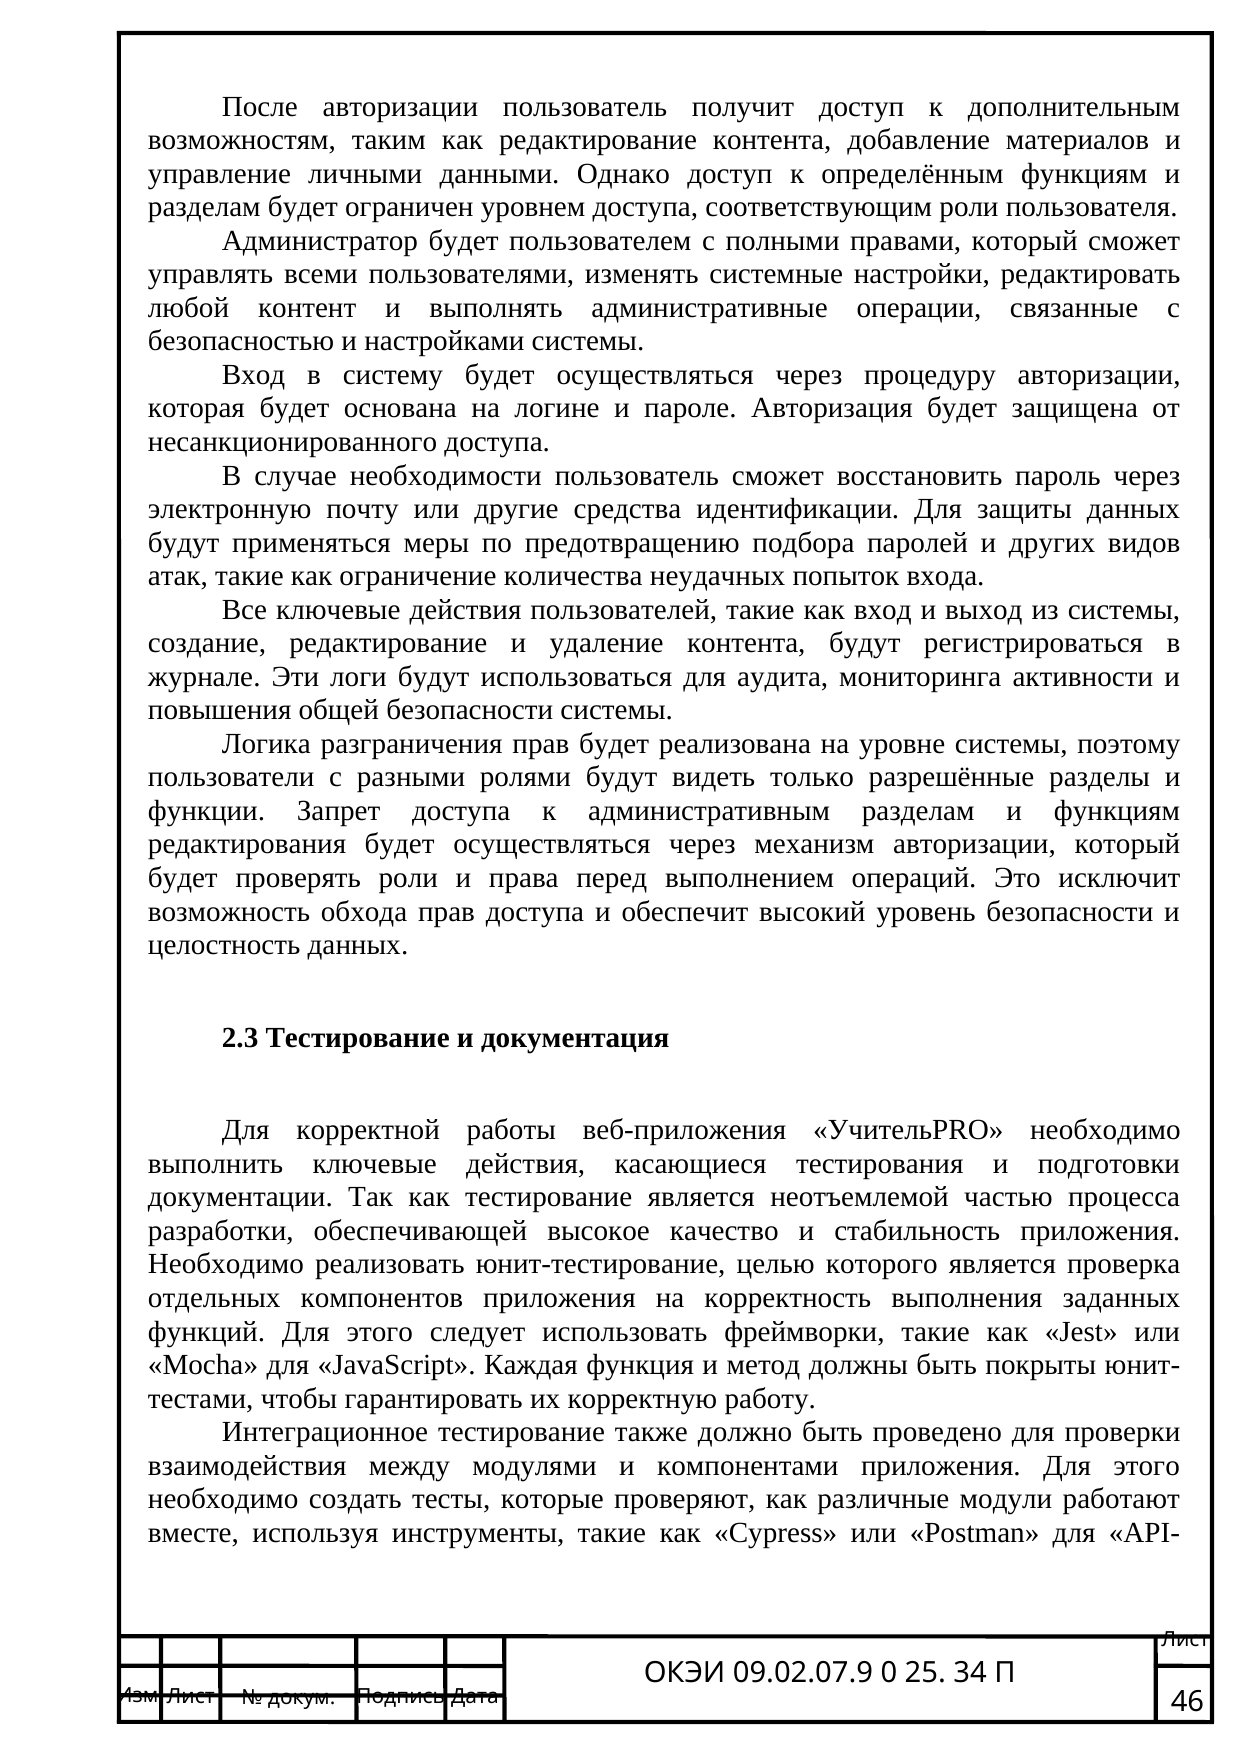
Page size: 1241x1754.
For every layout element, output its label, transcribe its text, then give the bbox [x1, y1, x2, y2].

text Логика разграничения прав будет реализована на уровне системы, поэтому пользователи с разными ролями будут видеть только разрешённые разделы и функции. Запрет доступа к административным разделам и функциям редактирования будет осуществляться через механизм авторизации, который будет проверять роли и права перед выполнением операций. Это исключит возможность обхода прав доступа и обеспечит высокий уровень безопасности и целостность данных. [148, 726, 1181, 961]
text Администратор будет пользователем с полными правами, который сможет управлять всеми пользователями, изменять системные настройки, редактировать любой контент и выполнять административные операции, связанные с безопасностью и настройками системы. [148, 223, 1181, 357]
text В случае необходимости пользователь сможет восстановить пароль через электронную почту или другие средства идентификации. Для защиты данных будут применяться меры по предотвращению подбора паролей и других видов атак, такие как ограничение количества неудачных попыток входа. [148, 458, 1181, 592]
text Все ключевые действия пользователей, такие как вход и выход из системы, создание, редактирование и удаление контента, будут регистрироваться в журнале. Эти логи будут использоваться для аудита, мониторинга активности и повышения общей безопасности системы. [148, 592, 1181, 726]
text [148, 1414, 1181, 1548]
list 2.3 Тестирование и документация [148, 1020, 1181, 1053]
text После авторизации пользователь получит доступ к дополнительным возможностям, таким как редактирование контента, добавление материалов и управление личными данными. Однако доступ к определённым функциям и разделам будет ограничен уровнем доступа, соответствующим роли пользователя. [148, 89, 1181, 223]
text Вход в систему будет осуществляться через процедуру авторизации, которая будет основана на логине и пароле. Авторизация будет защищена от несанкционированного доступа. [148, 357, 1181, 458]
text Для корректной работы веб-приложения «УчительPRO» необходимо выполнить ключевые действия, касающиеся тестирования и подготовки документации. Так как тестирование является неотъемлемой частью процесса разработки, обеспечивающей высокое качество и стабильность приложения. Необходимо реализовать юнит-тестирование, целью которого является проверка отдельных компонентов приложения на корректность выполнения заданных функций. Для этого следует использовать фреймворки, такие как «Jest» или «Mocha» для «JavaScript». Каждая функция и метод должны быть покрыты юнит-тестами, чтобы гарантировать их корректную работу. [148, 1112, 1181, 1414]
